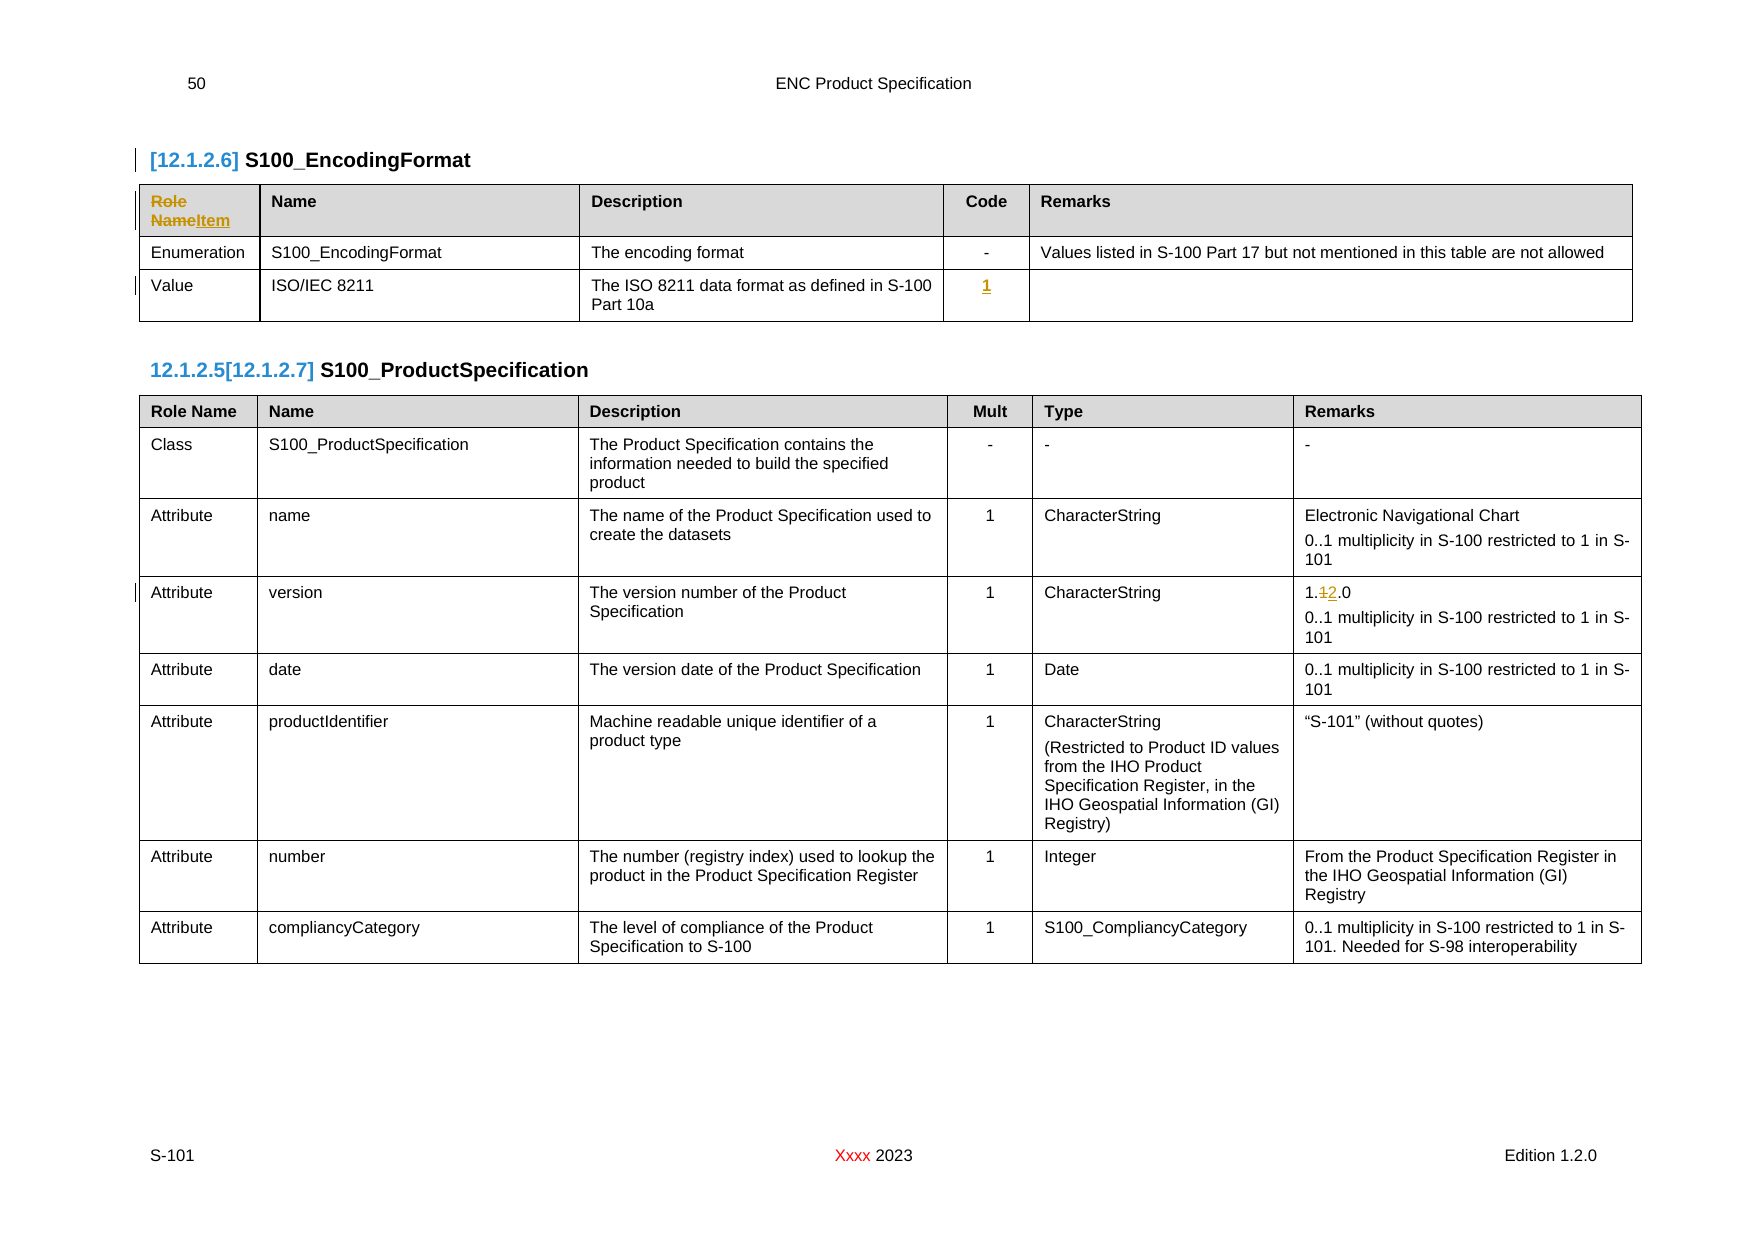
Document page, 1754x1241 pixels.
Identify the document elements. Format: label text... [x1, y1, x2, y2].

table_cell - [1033, 428, 1293, 498]
table_header Description [579, 396, 947, 427]
table_cell Class [140, 428, 257, 498]
table_cell Enumeration [140, 237, 259, 269]
table_header Mult [948, 396, 1032, 427]
table_cell From the Product Specification Register in the IHO Geospatial Information (GI) Registry [1294, 841, 1641, 911]
table_cell Date [1033, 654, 1293, 705]
table_cell CharacterString (Restricted to Product ID values from the IHO Product Specification Register, in the IHO Geospatial Information (GI) Registry) [1033, 706, 1293, 839]
table_cell number [258, 841, 578, 911]
table_cell Value [140, 270, 259, 321]
table_cell Attribute [140, 912, 257, 962]
table_cell 1 [948, 841, 1032, 911]
table_cell name [258, 499, 578, 576]
table_header Code [944, 185, 1029, 236]
table_cell S100_CompliancyCategory [1033, 912, 1293, 962]
table_cell The number (registry index) used to lookup the product in the Product Specification Register [579, 841, 947, 911]
table_header Remarks [1294, 396, 1641, 427]
table_cell productIdentifier [258, 706, 578, 839]
table_cell 0..1 multiplicity in S-100 restricted to 1 in S-101. Needed for S-98 interoperability [1294, 912, 1641, 962]
table_cell CharacterString [1033, 577, 1293, 653]
table_cell 0..1 multiplicity in S-100 restricted to 1 in S-101 [1294, 654, 1641, 705]
table_header [140, 185, 259, 236]
table_cell 1 [948, 912, 1032, 962]
table_cell compliancyCategory [258, 912, 578, 962]
table_cell 1 [948, 706, 1032, 839]
table_cell The encoding format [580, 237, 943, 269]
table_cell Attribute [140, 499, 257, 576]
table_cell “S-101” (without quotes) [1294, 706, 1641, 839]
table_cell Values listed in S-100 Part 17 but not mentioned in this table are not allowed [1030, 237, 1632, 269]
table_cell - [944, 237, 1029, 269]
table_header Type [1033, 396, 1293, 427]
table_cell date [258, 654, 578, 705]
table_cell The ISO 8211 data format as defined in S-100 Part 10a [580, 270, 943, 321]
table_cell The Product Specification contains the information needed to build the specified product [579, 428, 947, 498]
table_cell [944, 270, 1029, 321]
table_header Name [258, 396, 578, 427]
table_header Role Name [140, 396, 257, 427]
table_cell 1..0 0..1 multiplicity in S-100 restricted to 1 in S-101 [1294, 577, 1641, 653]
table_cell 1 [948, 499, 1032, 576]
table_cell ISO/IEC 8211 [261, 270, 579, 321]
table_header Description [580, 185, 943, 236]
table_cell [1030, 270, 1632, 321]
subtitle S100_ProductSpecification [150, 358, 1604, 382]
table_header Remarks [1030, 185, 1632, 236]
table_cell Attribute [140, 841, 257, 911]
subtitle S100_EncodingFormat [150, 148, 1604, 172]
table_cell The name of the Product Specification used to create the datasets [579, 499, 947, 576]
table_cell 1 [948, 577, 1032, 653]
table_cell The version number of the Product Specification [579, 577, 947, 653]
table_header Name [261, 185, 579, 236]
table_cell - [1294, 428, 1641, 498]
table_cell S100_ProductSpecification [258, 428, 578, 498]
table_cell The version date of the Product Specification [579, 654, 947, 705]
table_cell - [948, 428, 1032, 498]
table_cell Attribute [140, 654, 257, 705]
table_cell Attribute [140, 706, 257, 839]
table_cell version [258, 577, 578, 653]
table_cell CharacterString [1033, 499, 1293, 576]
table_cell 1 [948, 654, 1032, 705]
table_cell Attribute [140, 577, 257, 653]
table_cell The level of compliance of the Product Specification to S-100 [579, 912, 947, 962]
table_cell Electronic Navigational Chart 0..1 multiplicity in S-100 restricted to 1 in S-101 [1294, 499, 1641, 576]
table_cell Machine readable unique identifier of a product type [579, 706, 947, 839]
table_cell Integer [1033, 841, 1293, 911]
table_cell S100_EncodingFormat [261, 237, 579, 269]
